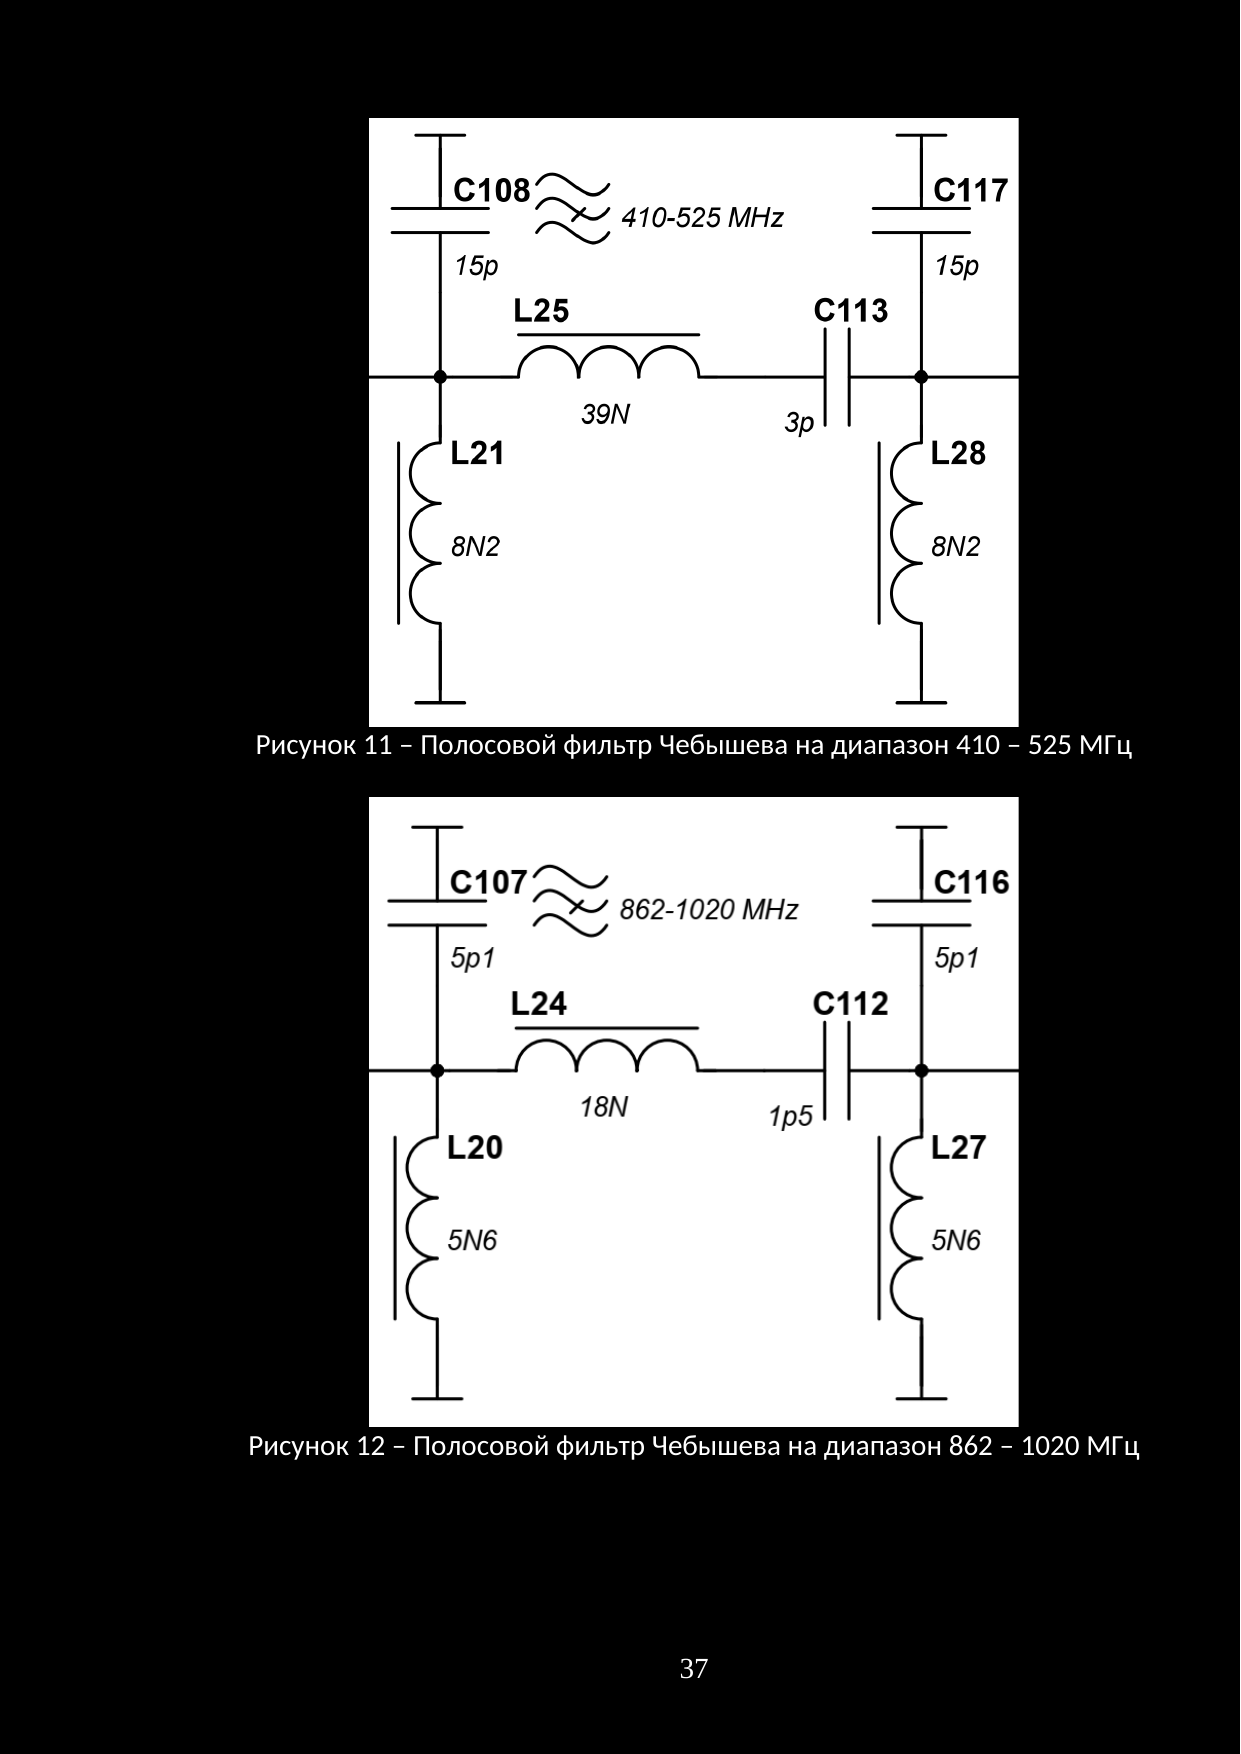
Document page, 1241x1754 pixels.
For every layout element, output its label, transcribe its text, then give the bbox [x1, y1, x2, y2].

picture [369, 797, 1019, 1427]
picture [369, 118, 1019, 727]
text Рисунок 11 – Полосовой фильтр Чебышева на диапазон 410 – 525 МГц [207, 726, 1181, 762]
text Рисунок 12 – Полосовой фильтр Чебышева на диапазон 862 – 1020 МГц [207, 1427, 1181, 1462]
